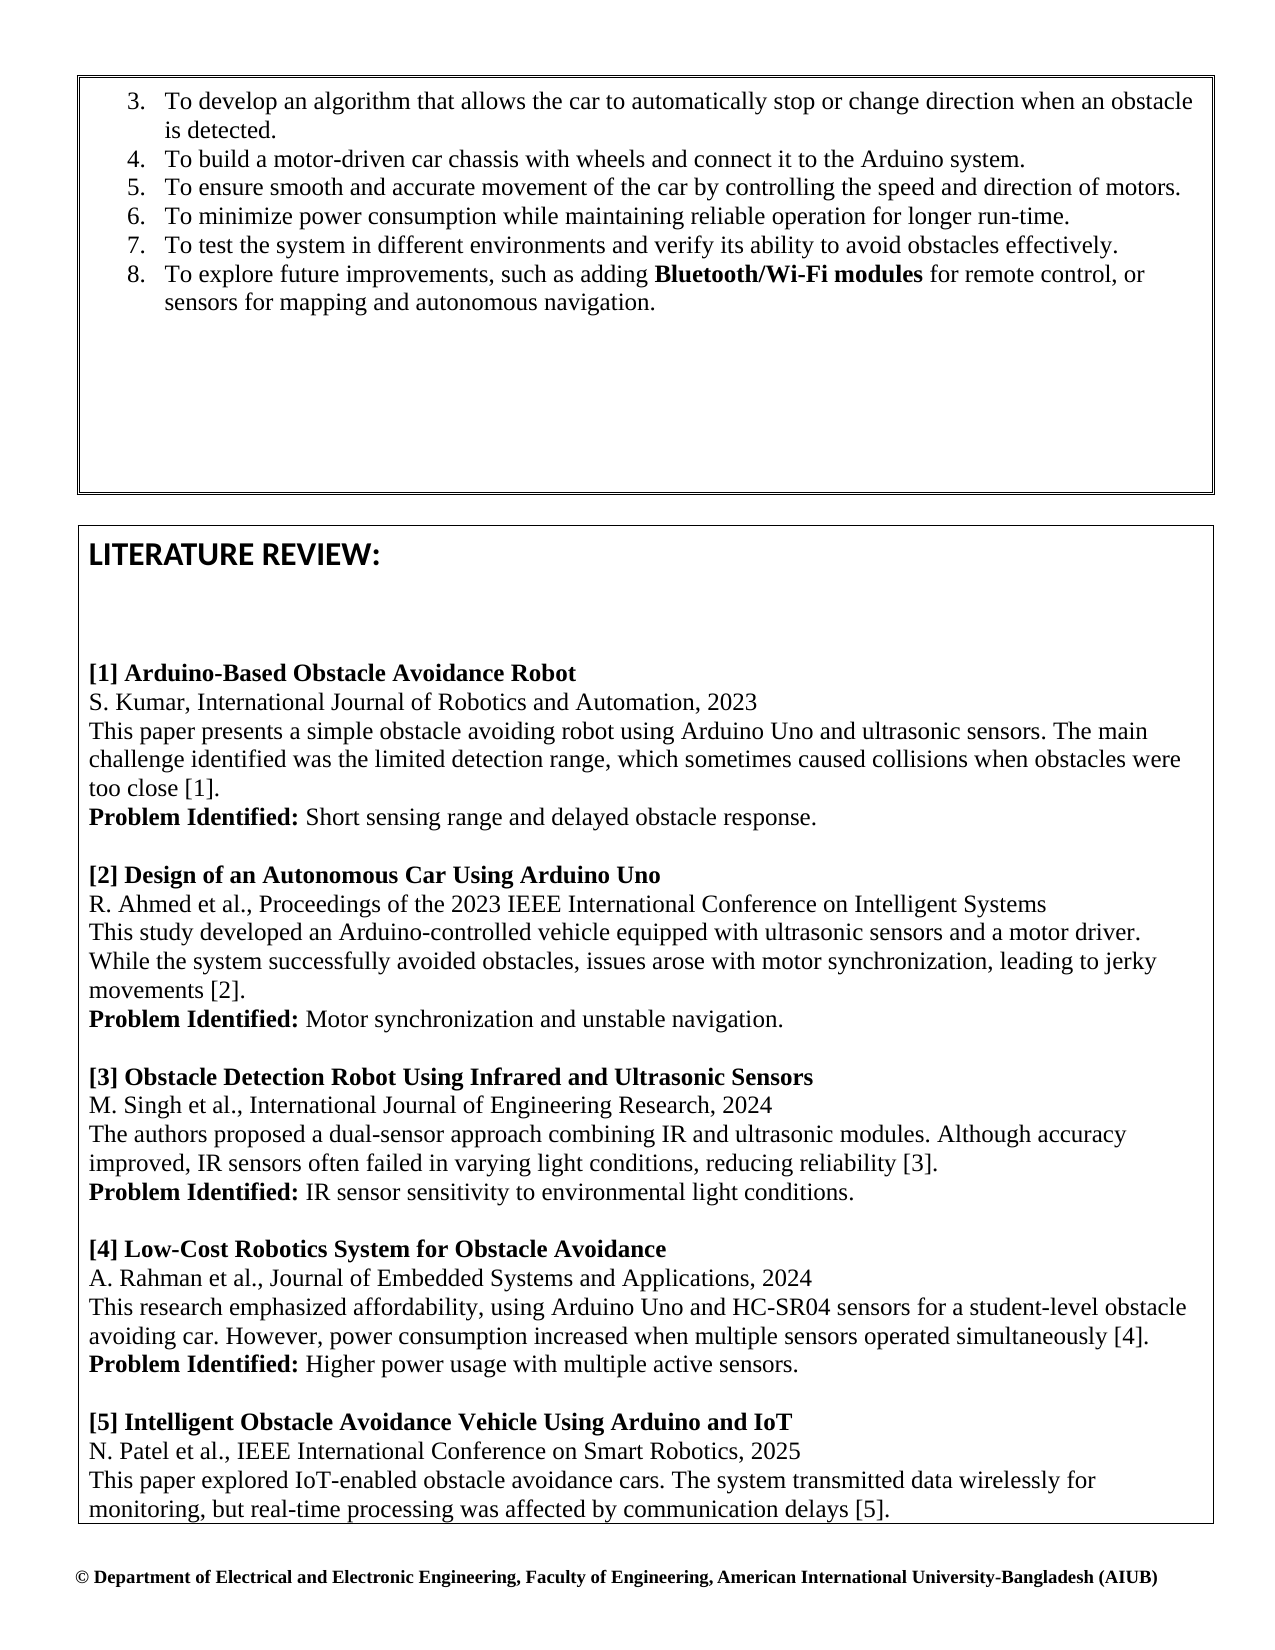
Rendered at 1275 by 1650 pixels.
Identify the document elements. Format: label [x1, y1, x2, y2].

table_cell [80, 78, 1212, 492]
table_header [79, 526, 1213, 1522]
